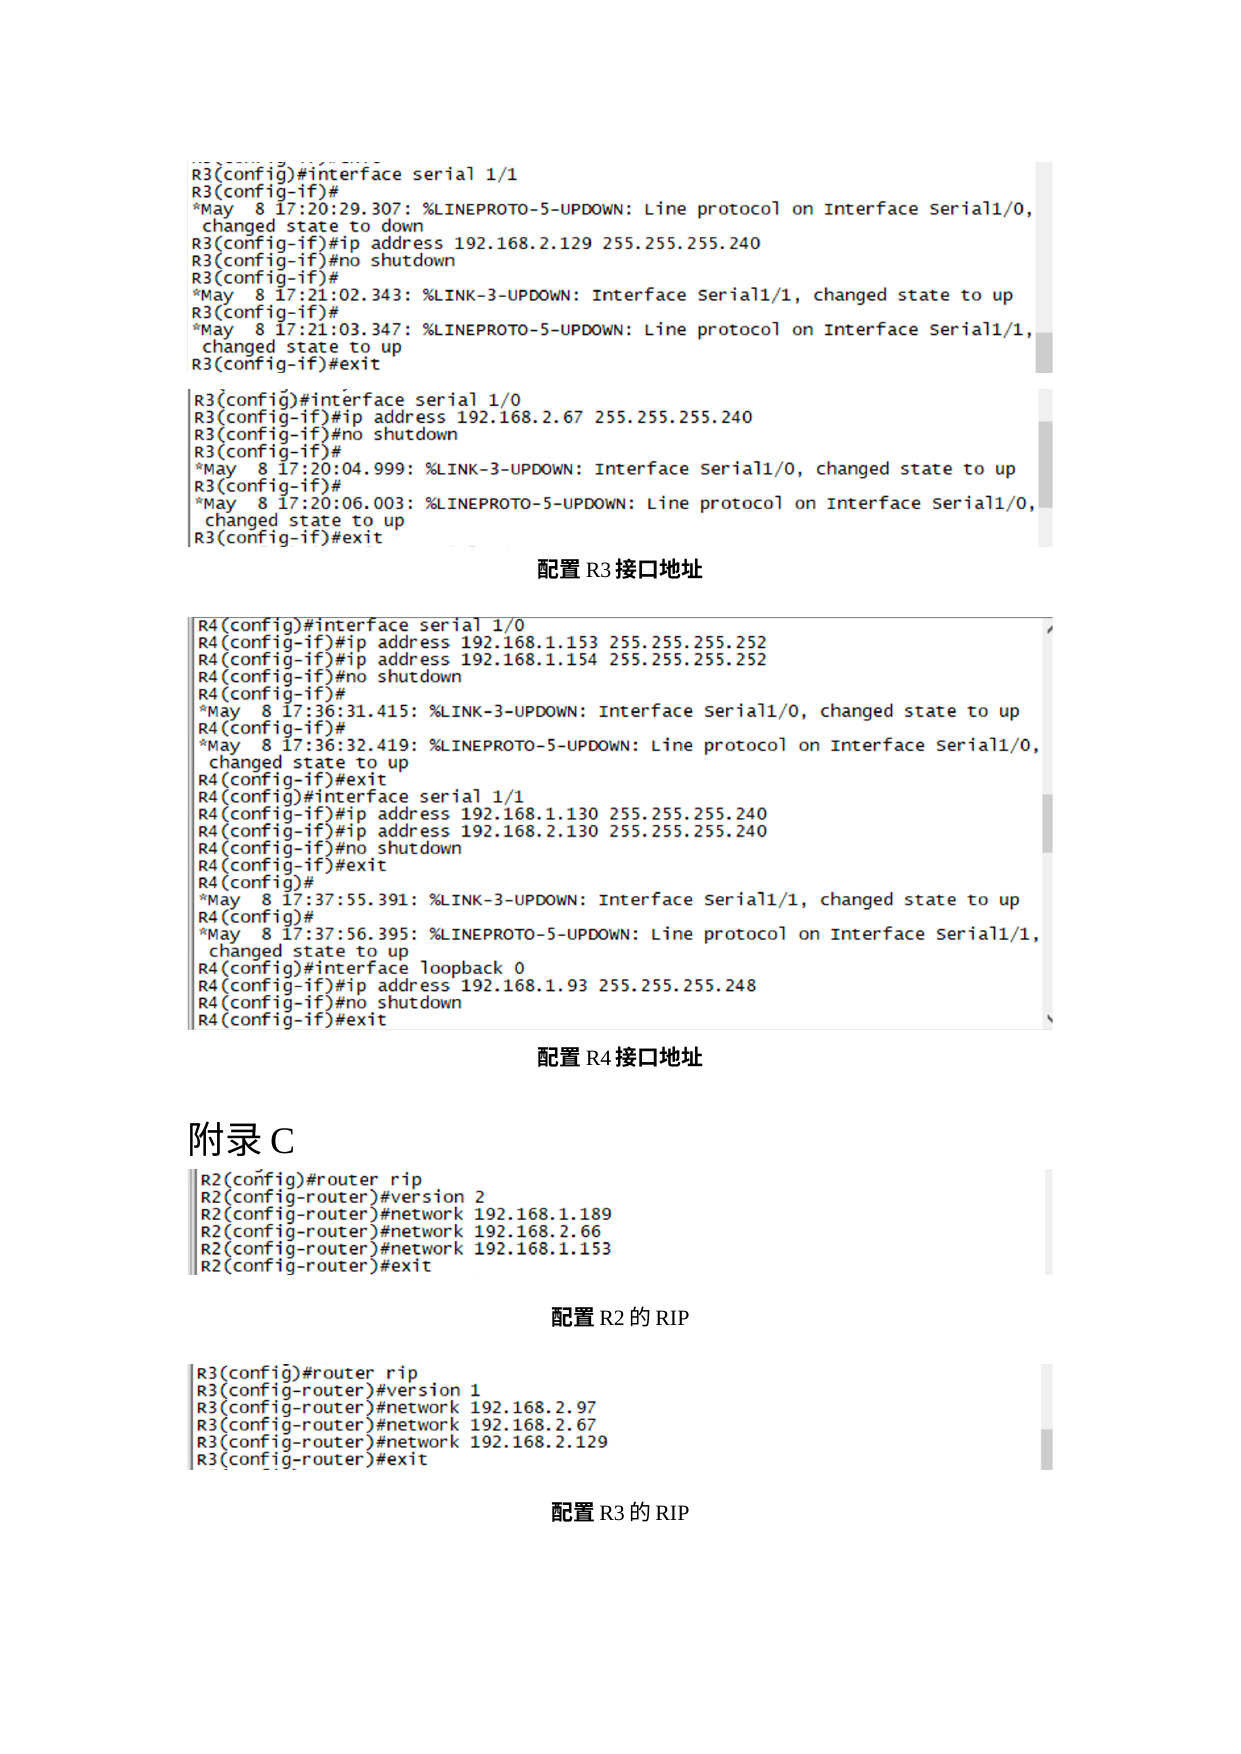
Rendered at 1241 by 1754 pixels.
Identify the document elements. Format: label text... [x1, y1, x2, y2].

picture [187, 1169, 1053, 1275]
text 配置R3接口地址 [187, 552, 1053, 584]
text 配置R4接口地址 [187, 1039, 1053, 1072]
text 配置R3的RIP [187, 1494, 1053, 1527]
picture [187, 162, 1053, 373]
picture [187, 389, 1053, 547]
picture [187, 617, 1053, 1030]
text 附录C [187, 1104, 1053, 1169]
text 配置R2的RIP [187, 1299, 1053, 1332]
picture [187, 1364, 1053, 1470]
